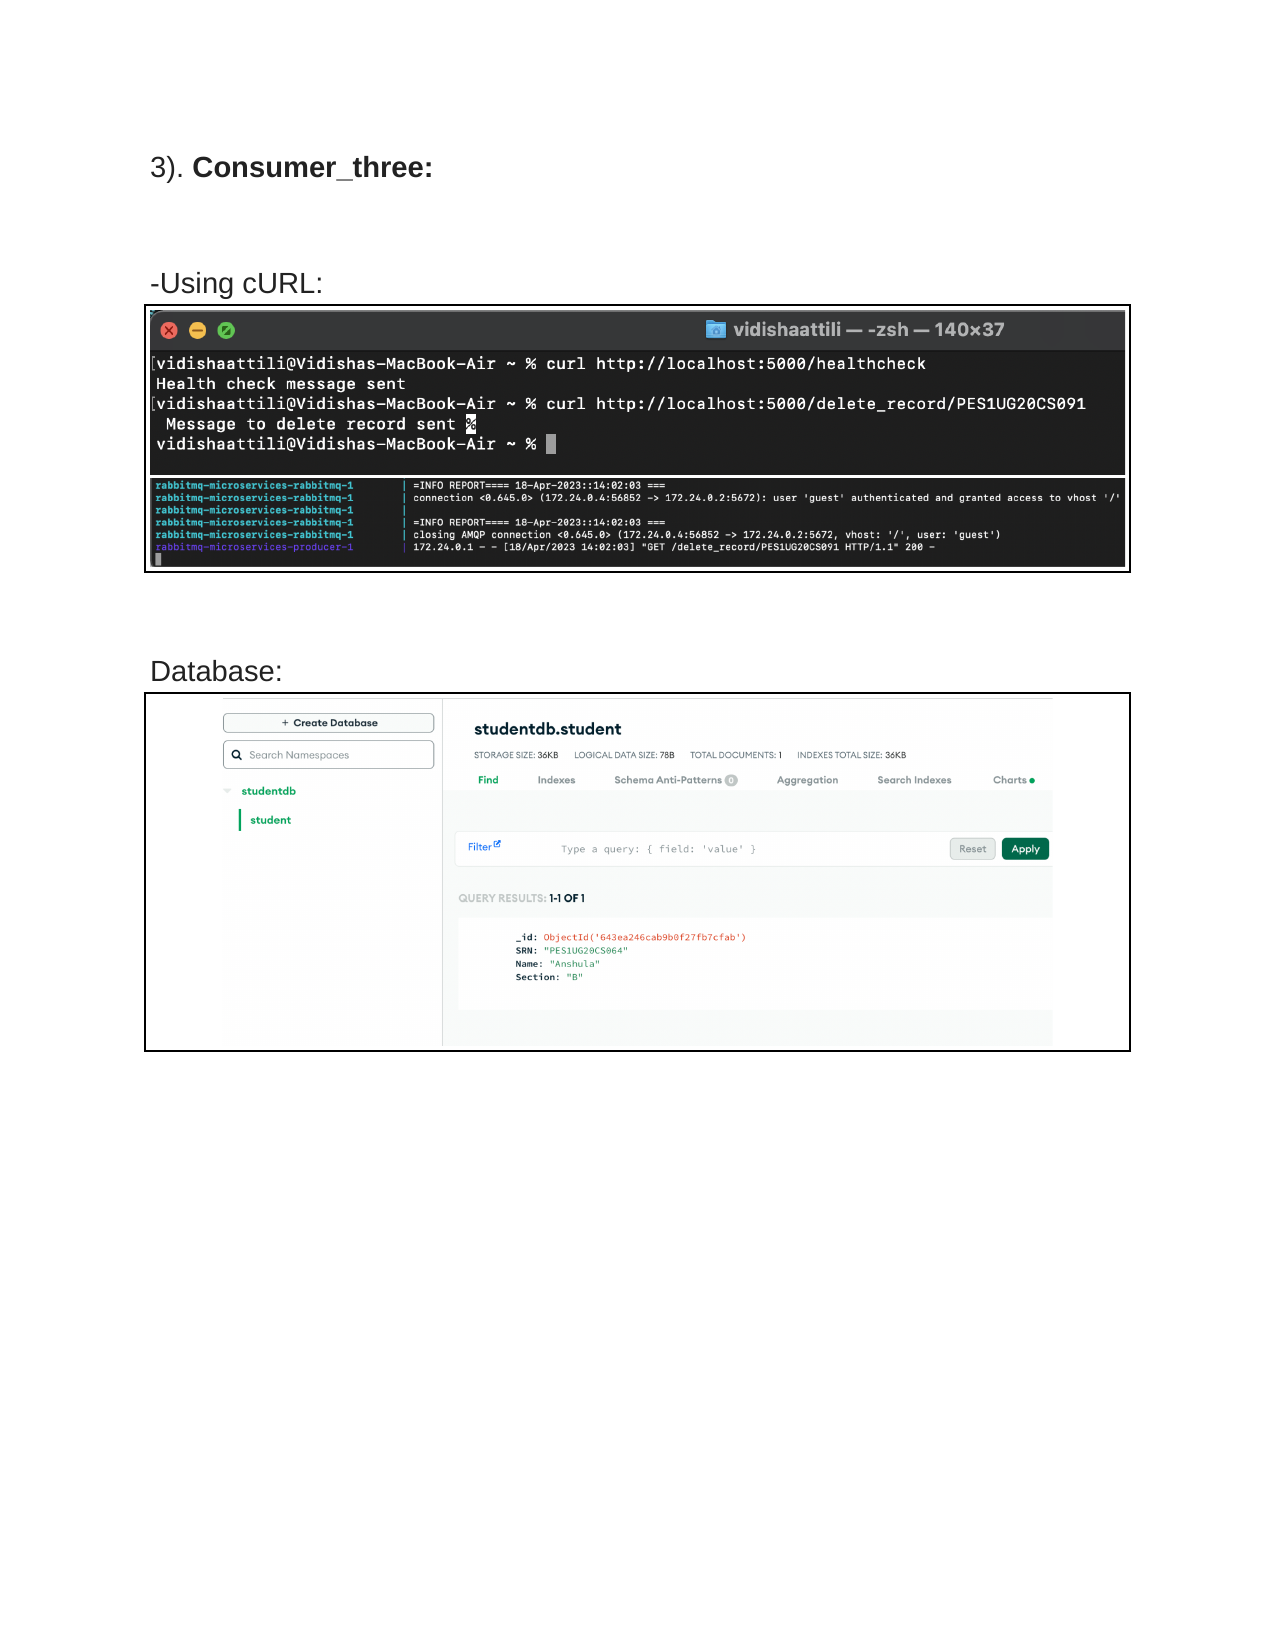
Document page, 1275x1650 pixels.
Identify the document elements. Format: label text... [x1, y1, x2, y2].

picture [150, 310, 1125, 475]
text 3). Consumer_three: [150, 150, 1125, 183]
text -Using cURL: [150, 266, 1125, 299]
picture [150, 478, 1125, 567]
text Database: [150, 653, 1125, 687]
picture [222, 698, 1053, 1046]
